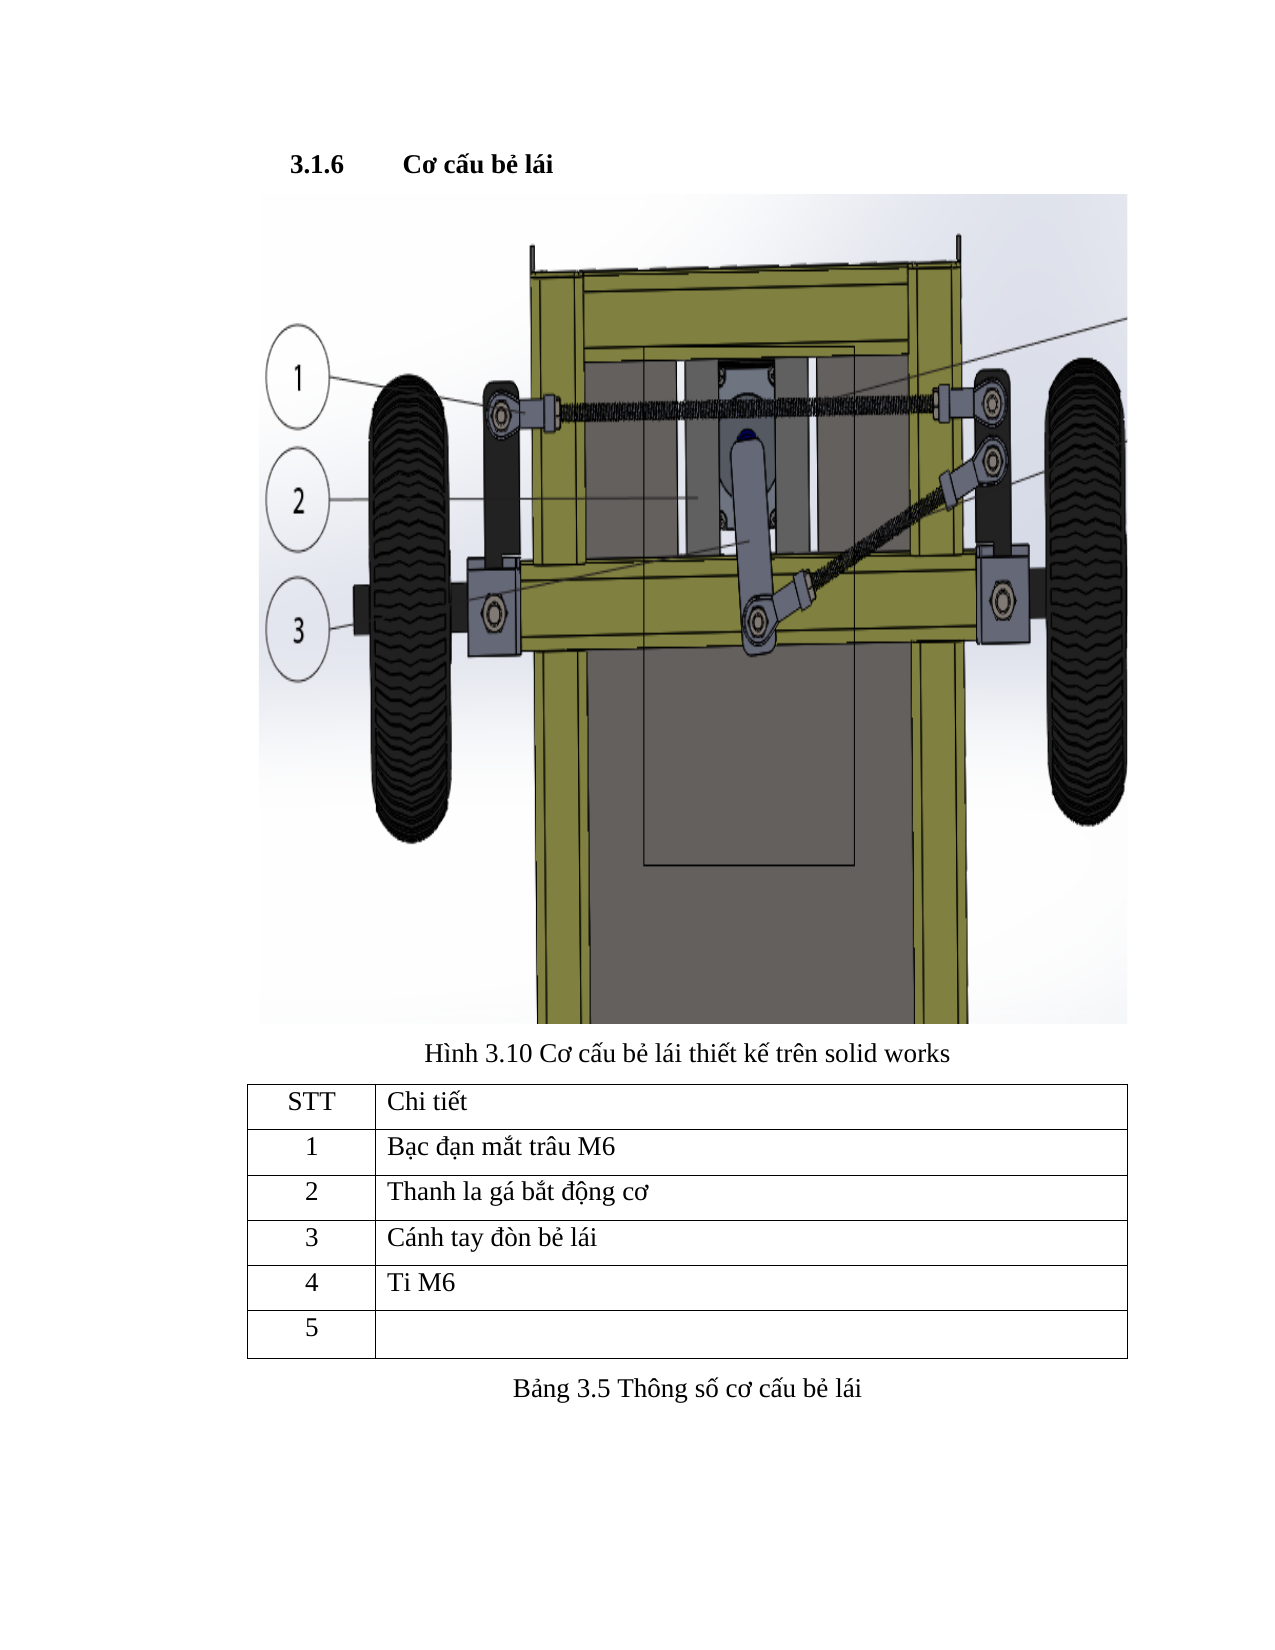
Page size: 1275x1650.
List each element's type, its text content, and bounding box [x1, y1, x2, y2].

table_cell 2 [248, 1176, 375, 1220]
table_cell Cánh tay đòn bẻ lái [376, 1221, 1127, 1265]
table_cell 5 [248, 1311, 375, 1358]
table_cell Chi tiết [376, 1085, 1127, 1129]
table_cell 4 [248, 1266, 375, 1310]
table_cell [376, 1311, 1127, 1358]
table_cell STT [248, 1085, 375, 1129]
table_cell Bạc đạn mắt trâu M6 [376, 1130, 1127, 1174]
table_cell Ti M6 [376, 1266, 1127, 1310]
table_cell 3 [248, 1221, 375, 1265]
table_cell Thanh la gá bắt động cơ [376, 1176, 1127, 1220]
subtitle Cơ cấu bẻ lái [290, 148, 1127, 179]
table_header [248, 194, 1127, 1037]
picture [258, 194, 1128, 1024]
table_cell 1 [248, 1130, 375, 1174]
table_cell Bảng 3.5 Thông số cơ cấu bẻ lái [248, 1359, 1127, 1415]
table_cell Hình 3.10 Cơ cấu bẻ lái thiết kế trên solid works [248, 1037, 1127, 1084]
